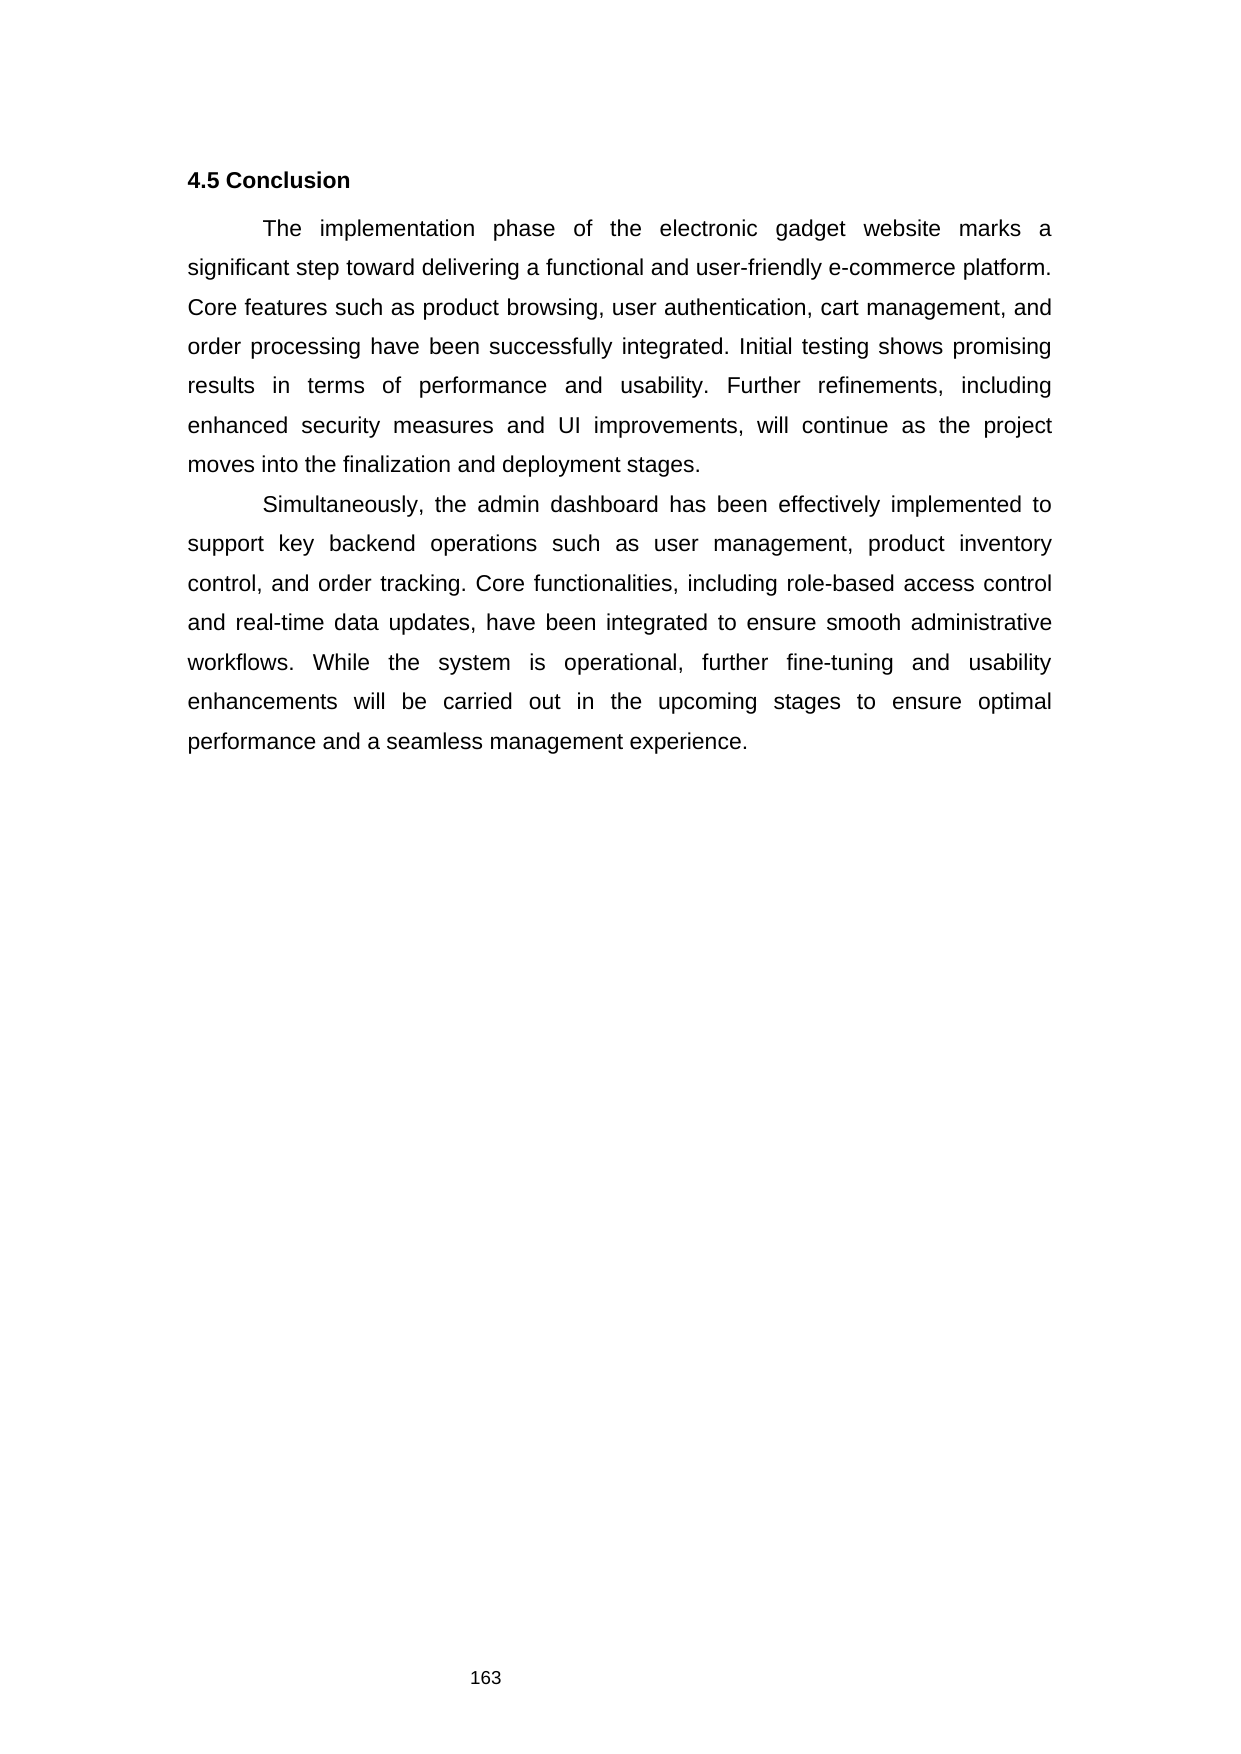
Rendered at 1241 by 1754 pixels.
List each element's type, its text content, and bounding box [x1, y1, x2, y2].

subtitle 4.5 Conclusion [187, 167, 1053, 193]
text Simultaneously, the admin dashboard has been effectively implemented to support key backend operations such as user management, product inventory control, and order tracking. Core functionalities, including role-based access control and real-time data updates, have been integrated to ensure smooth administrative workflows. While the system is operational, further fine-tuning and usability enhancements will be carried out in the upcoming stages to ensure optimal performance and a seamless management experience. [187, 491, 1053, 793]
text The implementation phase of the electronic gadget website marks a significant step toward delivering a functional and user-friendly e-commerce platform. Core features such as product browsing, user authentication, cart management, and order processing have been successfully integrated. Initial testing shows promising results in terms of performance and usability. Further refinements, including enhanced security measures and UI improvements, will continue as the project moves into the finalization and deployment stages. [187, 214, 1053, 478]
